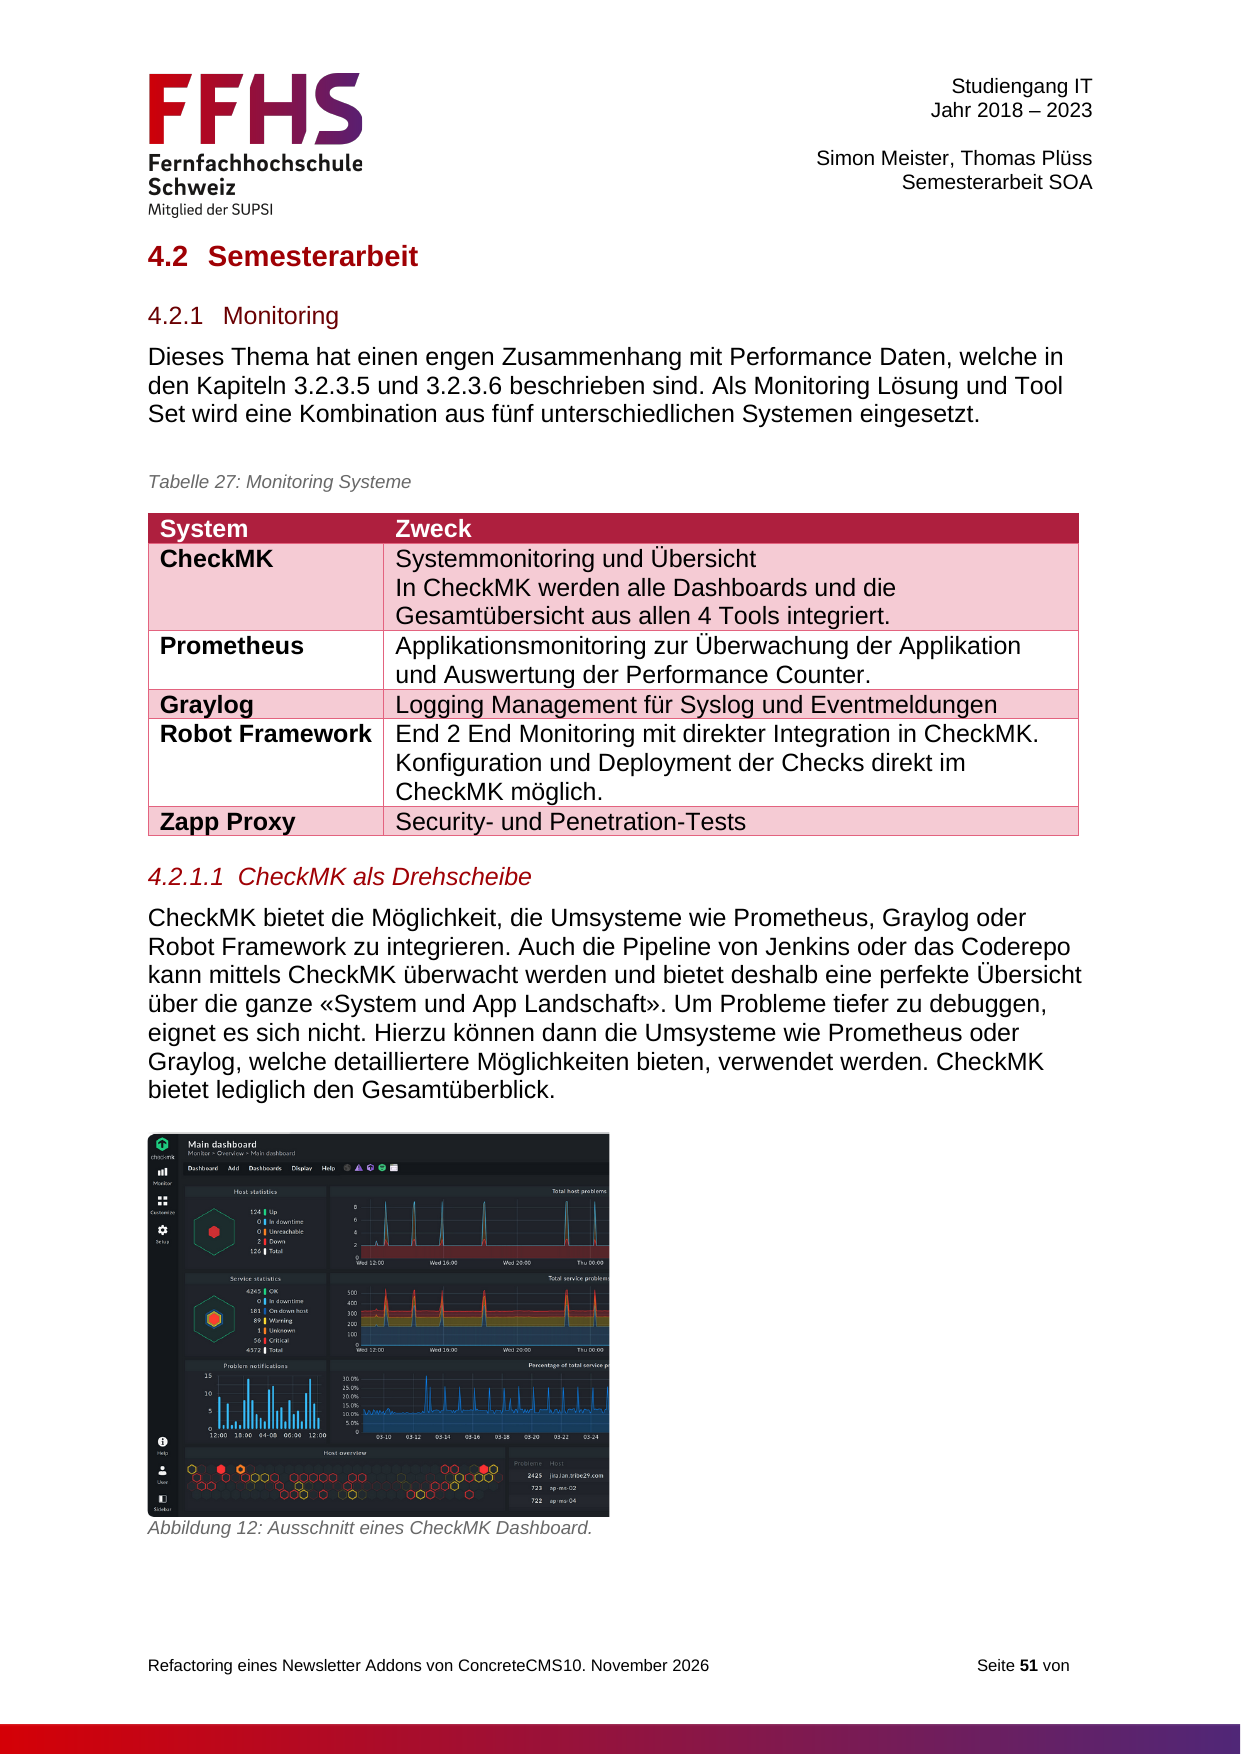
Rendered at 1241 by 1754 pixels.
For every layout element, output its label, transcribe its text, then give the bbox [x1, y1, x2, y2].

text CheckMK bietet die Möglichkeit, die Umsysteme wie Prometheus, Graylog oder Robot Framework zu integrieren. Auch die Pipeline von Jenkins oder das Coderepo kann mittels CheckMK überwacht werden und bietet deshalb eine perfekte Übersicht über die ganze «System und App Landschaft». Um Probleme tiefer zu debuggen, eignet es sich nicht. Hierzu können dann die Umsysteme wie Prometheus oder Graylog, welche detailliertere Möglichkeiten bieten, verwendet werden. CheckMK bietet lediglich den Gesamtüberblick. [148, 903, 1092, 1104]
table_cell Logging Management für Syslog und Eventmeldungen [384, 690, 1078, 718]
table_cell CheckMK [149, 544, 383, 630]
picture [147, 1132, 610, 1517]
picture [148, 73, 363, 218]
table_cell Systemmonitoring und Übersicht In CheckMK werden alle Dashboards und die Gesamtübersicht aus allen 4 Tools integriert. [384, 544, 1078, 630]
table_cell Zapp Proxy [149, 807, 383, 835]
table_cell End 2 End Monitoring mit direkter Integration in CheckMK. Konfiguration und Deployment der Checks direkt im CheckMK möglich. [384, 719, 1078, 806]
picture [0, 1724, 1241, 1754]
subtitle CheckMK als Drehscheibe [148, 861, 1092, 890]
subtitle Semesterarbeit [148, 239, 1092, 273]
text Dieses Thema hat einen engen Zusammenhang mit Performance Daten, welche in den Kapiteln 3.3.5 und 3.3.6 beschrieben sind. Als Monitoring Lösung und Tool Set wird eine Kombination aus fünf unterschiedlichen Systemen eingesetzt. [148, 342, 1092, 428]
table_cell Prometheus [149, 631, 383, 688]
table_cell Graylog [149, 690, 383, 718]
text Abbildung : Ausschnitt eines CheckMK Dashboard. [148, 1517, 1092, 1538]
text Tabelle : Monitoring Systeme [148, 471, 1092, 492]
table_cell Applikationsmonitoring zur Überwachung der Applikation und Auswertung der Performance Counter. [384, 631, 1078, 688]
table_cell Robot Framework [149, 719, 383, 806]
table_cell Security- und Penetration-Tests [384, 807, 1078, 835]
table_header System [149, 514, 383, 543]
subtitle Monitoring [148, 301, 1092, 329]
table_header Zweck [384, 514, 1078, 543]
